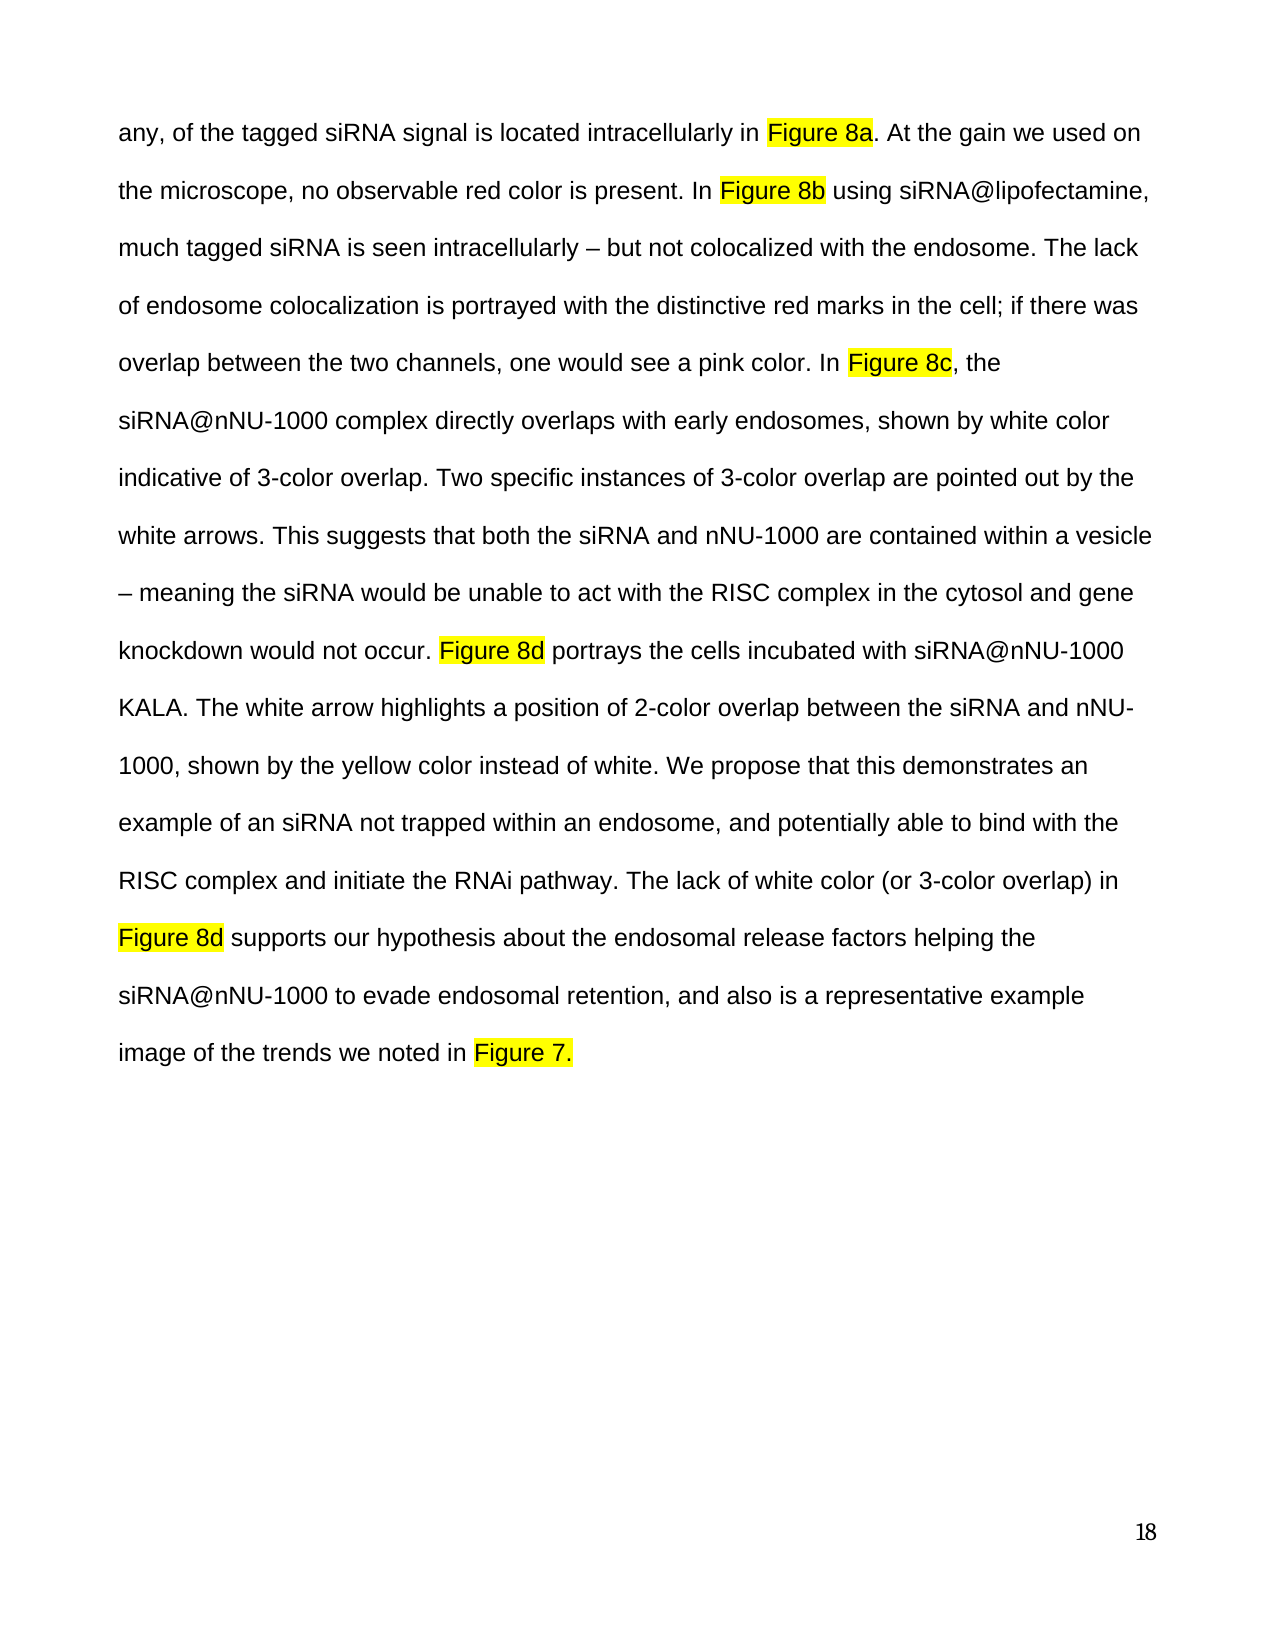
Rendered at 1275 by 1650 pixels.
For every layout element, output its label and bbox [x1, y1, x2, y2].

text [118, 118, 1157, 1067]
